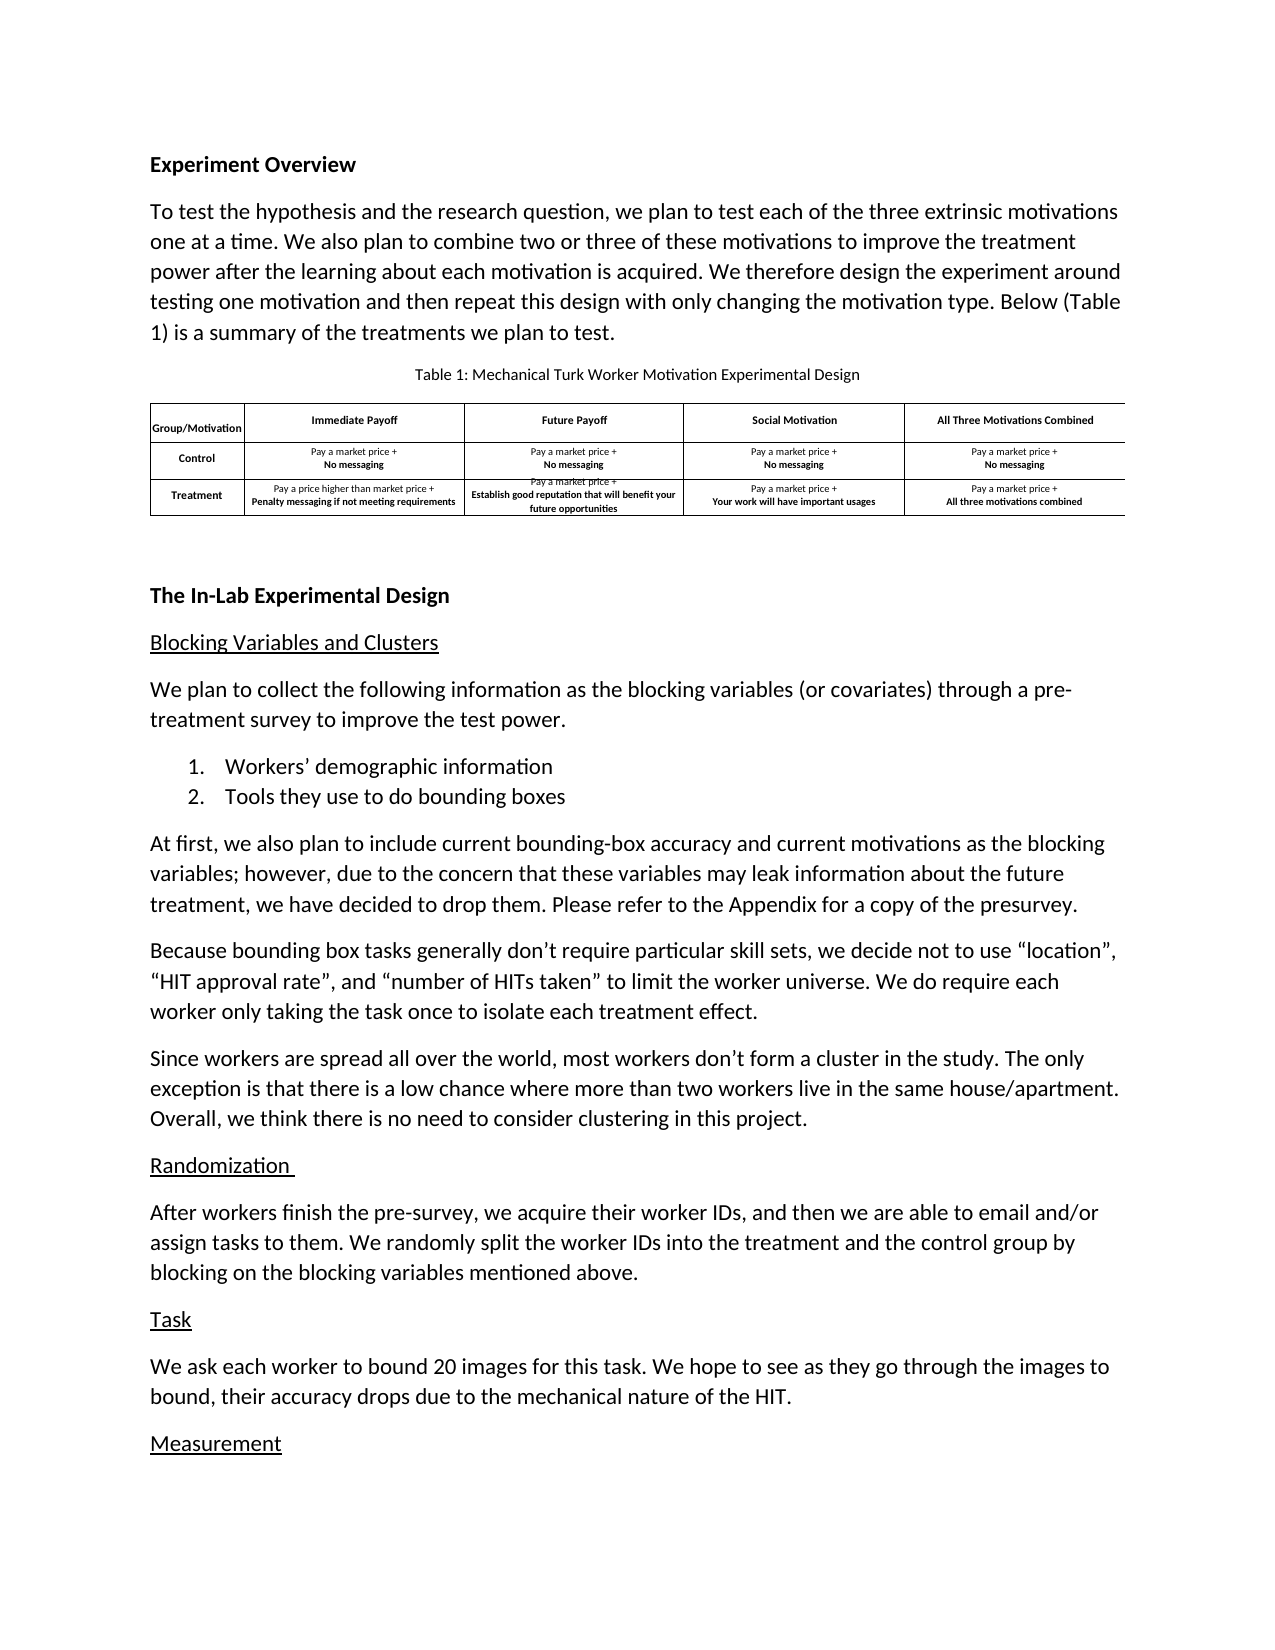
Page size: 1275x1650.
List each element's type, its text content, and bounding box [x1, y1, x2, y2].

text Blocking Variables and Clusters [150, 628, 1125, 656]
text We plan to collect the following information as the blocking variables (or covariates) through a pre-treatment survey to improve the test power. [150, 675, 1125, 733]
text Since workers are spread all over the world, most workers don’t form a cluster in the study. The only exception is that there is a low chance where more than two workers live in the same house/apartment. Overall, we think there is no need to consider clustering in this project. [150, 1044, 1125, 1132]
text Because bounding box tasks generally don’t require particular skill sets, we decide not to use “location”, “HIT approval rate”, and “number of HITs taken” to limit the worker universe. We do require each worker only taking the task once to isolate each treatment effect. [150, 937, 1125, 1025]
text At first, we also plan to include current bounding-box accuracy and current motivations as the blocking variables; however, due to the concern that these variables may leak information about the future treatment, we have decided to drop them. Please refer to the Appendix for a copy of the presurvey. [150, 829, 1125, 918]
text Measurement [150, 1429, 1125, 1457]
text Randomization [150, 1151, 1125, 1179]
text Table 1: Mechanical Turk Worker Motivation Experimental Design [150, 364, 1125, 385]
text To test the hypothesis and the research question, we plan to test each of the three extrinsic motivations one at a time. We also plan to combine two or three of these motivations to improve the treatment power after the learning about each motivation is acquired. We therefore design the experiment around testing one motivation and then repeat this design with only changing the motivation type. Below (Table 1) is a summary of the treatments we plan to test. [150, 197, 1125, 346]
text The In-Lab Experimental Design [150, 581, 1125, 609]
text Experiment Overview [150, 150, 1125, 178]
text After workers finish the pre-survey, we acquire their worker IDs, and then we are able to email and/or assign tasks to them. We randomly split the worker IDs into the treatment and the control group by blocking on the blocking variables mentioned above. [150, 1198, 1125, 1287]
text We ask each worker to bound 20 images for this task. We hope to see as they go through the images to bound, their accuracy drops due to the mechanical nature of the HIT. [150, 1352, 1125, 1411]
text Task [150, 1305, 1125, 1333]
list Tools they use to do bounding boxes [187, 782, 1125, 811]
list Workers’ demographic information [187, 752, 1125, 780]
